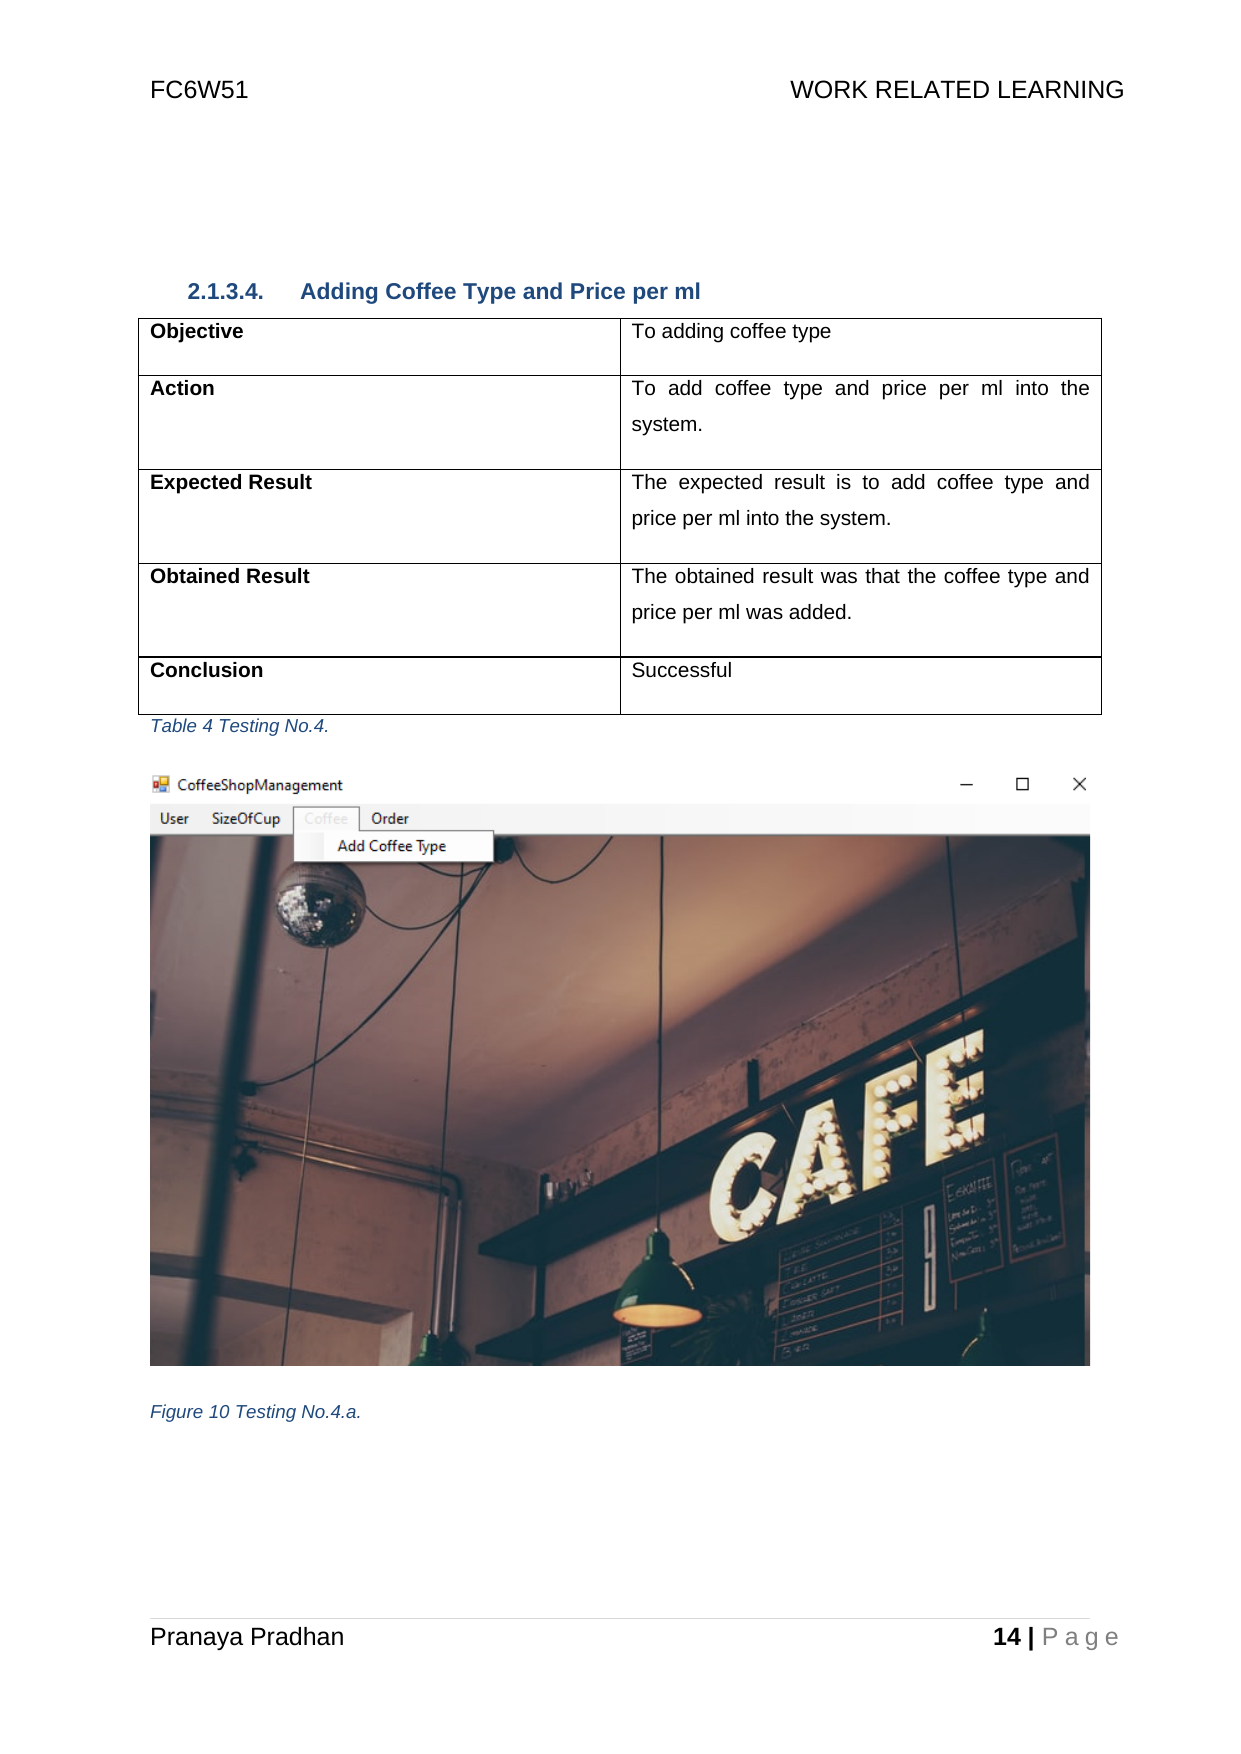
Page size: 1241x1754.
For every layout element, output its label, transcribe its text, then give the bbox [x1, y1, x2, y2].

table_header To adding coffee type [621, 319, 1101, 375]
text Table 4 Testing No.4. [150, 715, 1090, 737]
table_header Objective [139, 319, 620, 375]
table_cell Expected Result [139, 470, 620, 563]
table_cell The obtained result was that the coffee type and price per ml was added. [621, 564, 1101, 656]
table_cell Successful [621, 658, 1101, 714]
table_cell Obtained Result [139, 564, 620, 656]
table_cell The expected result is to add coffee type and price per ml into the system. [621, 470, 1101, 563]
table_cell To add coffee type and price per ml into the system. [621, 376, 1101, 469]
picture [150, 768, 1091, 1366]
text Figure 10 Testing No.4.a. [150, 1401, 1090, 1423]
table_cell Conclusion [139, 658, 620, 714]
subtitle Adding Coffee Type and Price per ml [187, 278, 1090, 304]
table_cell Action [139, 376, 620, 469]
